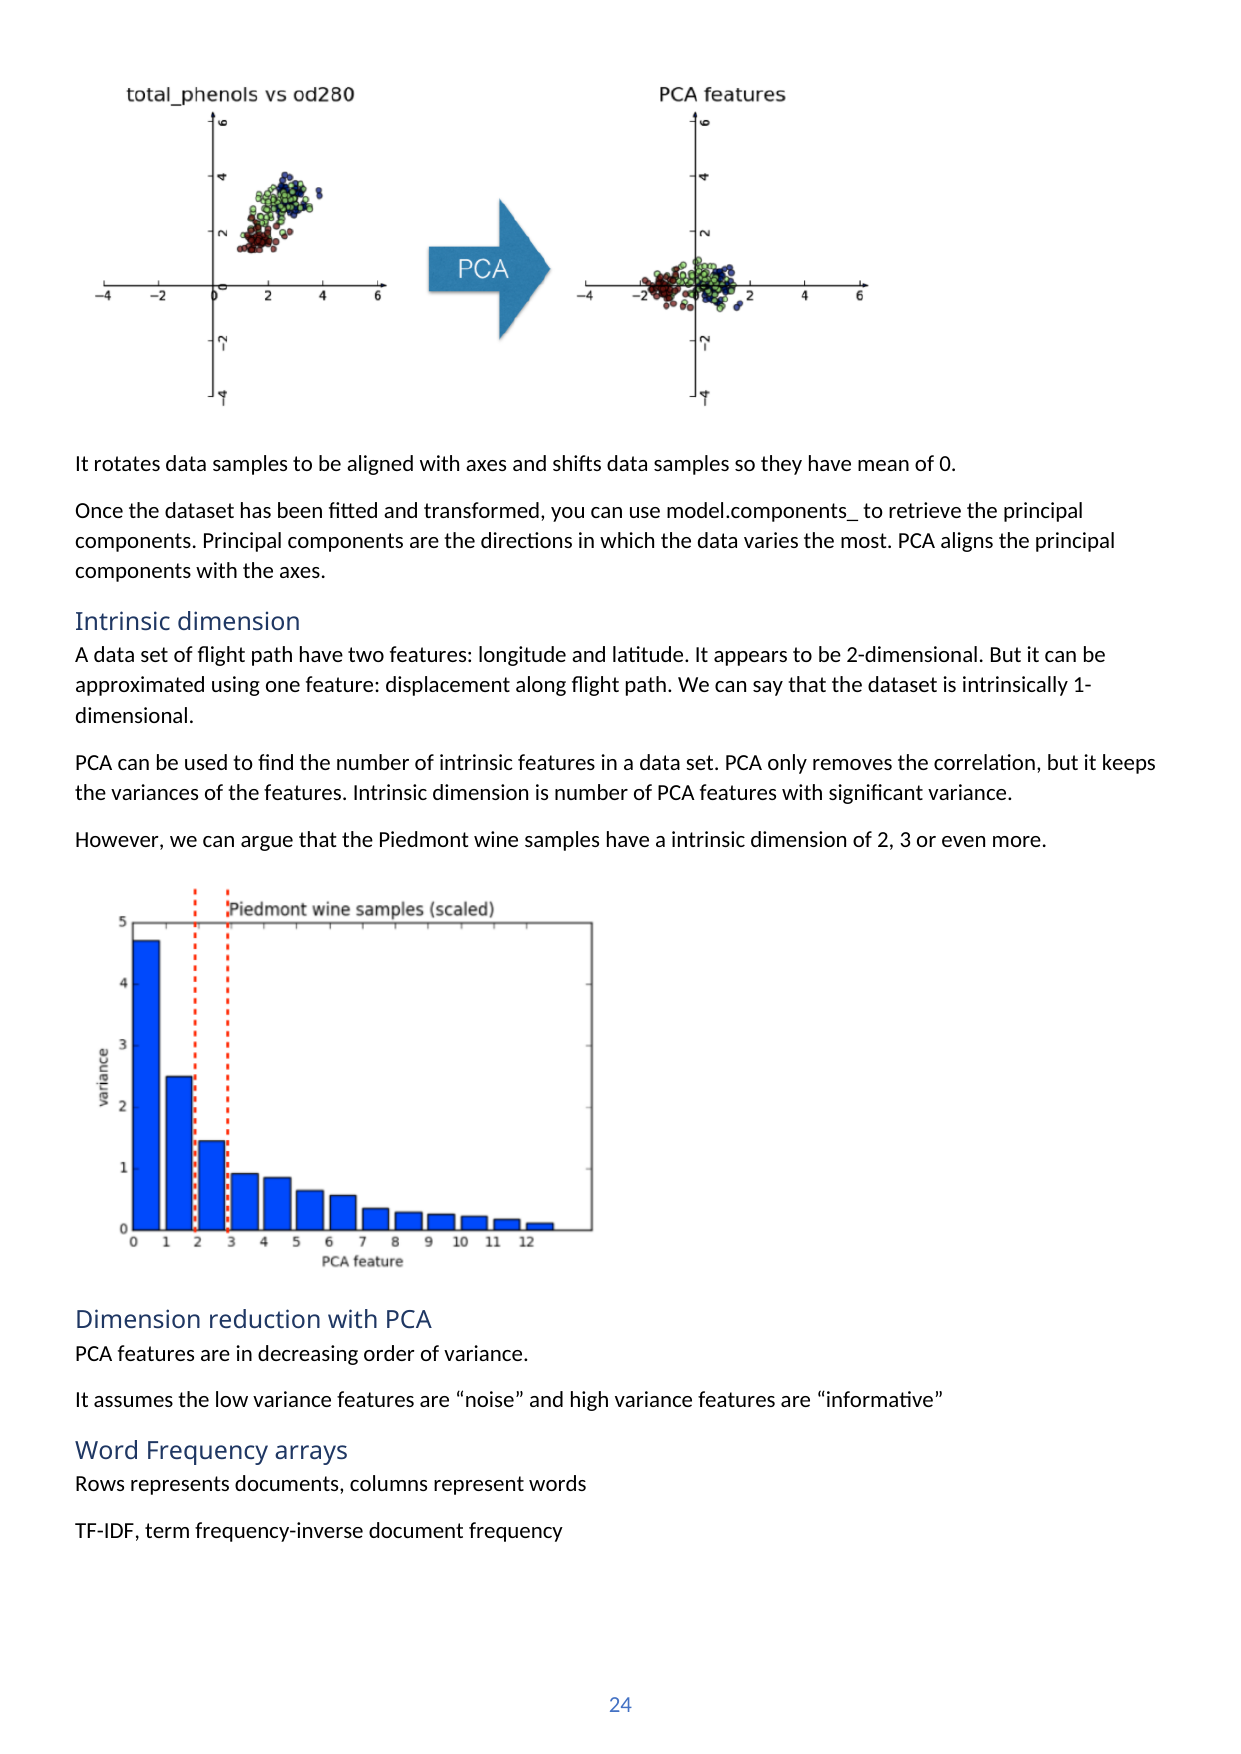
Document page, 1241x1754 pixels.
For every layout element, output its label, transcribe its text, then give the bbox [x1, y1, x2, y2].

text Rows represents documents, columns represent words [75, 1469, 1165, 1497]
subtitle Word Frequency arrays [75, 1432, 1165, 1467]
picture [75, 75, 893, 431]
text A data set of flight path have two features: longitude and latitude. It appears to be 2-dimensional. But it can be approximated using one feature: displacement along flight path. We can say that the dataset is intrinsically 1-dimensional. [75, 640, 1165, 729]
text PCA features are in decreasing order of variance. [75, 1339, 1165, 1367]
picture [75, 871, 654, 1284]
text Once the dataset has been fitted and transformed, you can use model.components_ to retrieve the principal components. Principal components are the directions in which the data varies the most. PCA aligns the principal components with the axes. [75, 496, 1165, 585]
subtitle Dimension reduction with PCA [75, 1302, 1165, 1336]
text PCA can be used to find the number of intrinsic features in a data set. PCA only removes the correlation, but it keeps the variances of the features. Intrinsic dimension is number of PCA features with significant variance. [75, 748, 1165, 806]
text It assumes the low variance features are “noise” and high variance features are “informative” [75, 1386, 1165, 1414]
subtitle Intrinsic dimension [75, 603, 1165, 638]
text However, we can argue that the Piedmont wine samples have a intrinsic dimension of 2, 3 or even more. [75, 825, 1165, 853]
text It rotates data samples to be aligned with axes and shifts data samples so they have mean of 0. [75, 449, 1165, 477]
text TF-IDF, term frequency-inverse document frequency [75, 1516, 1165, 1544]
